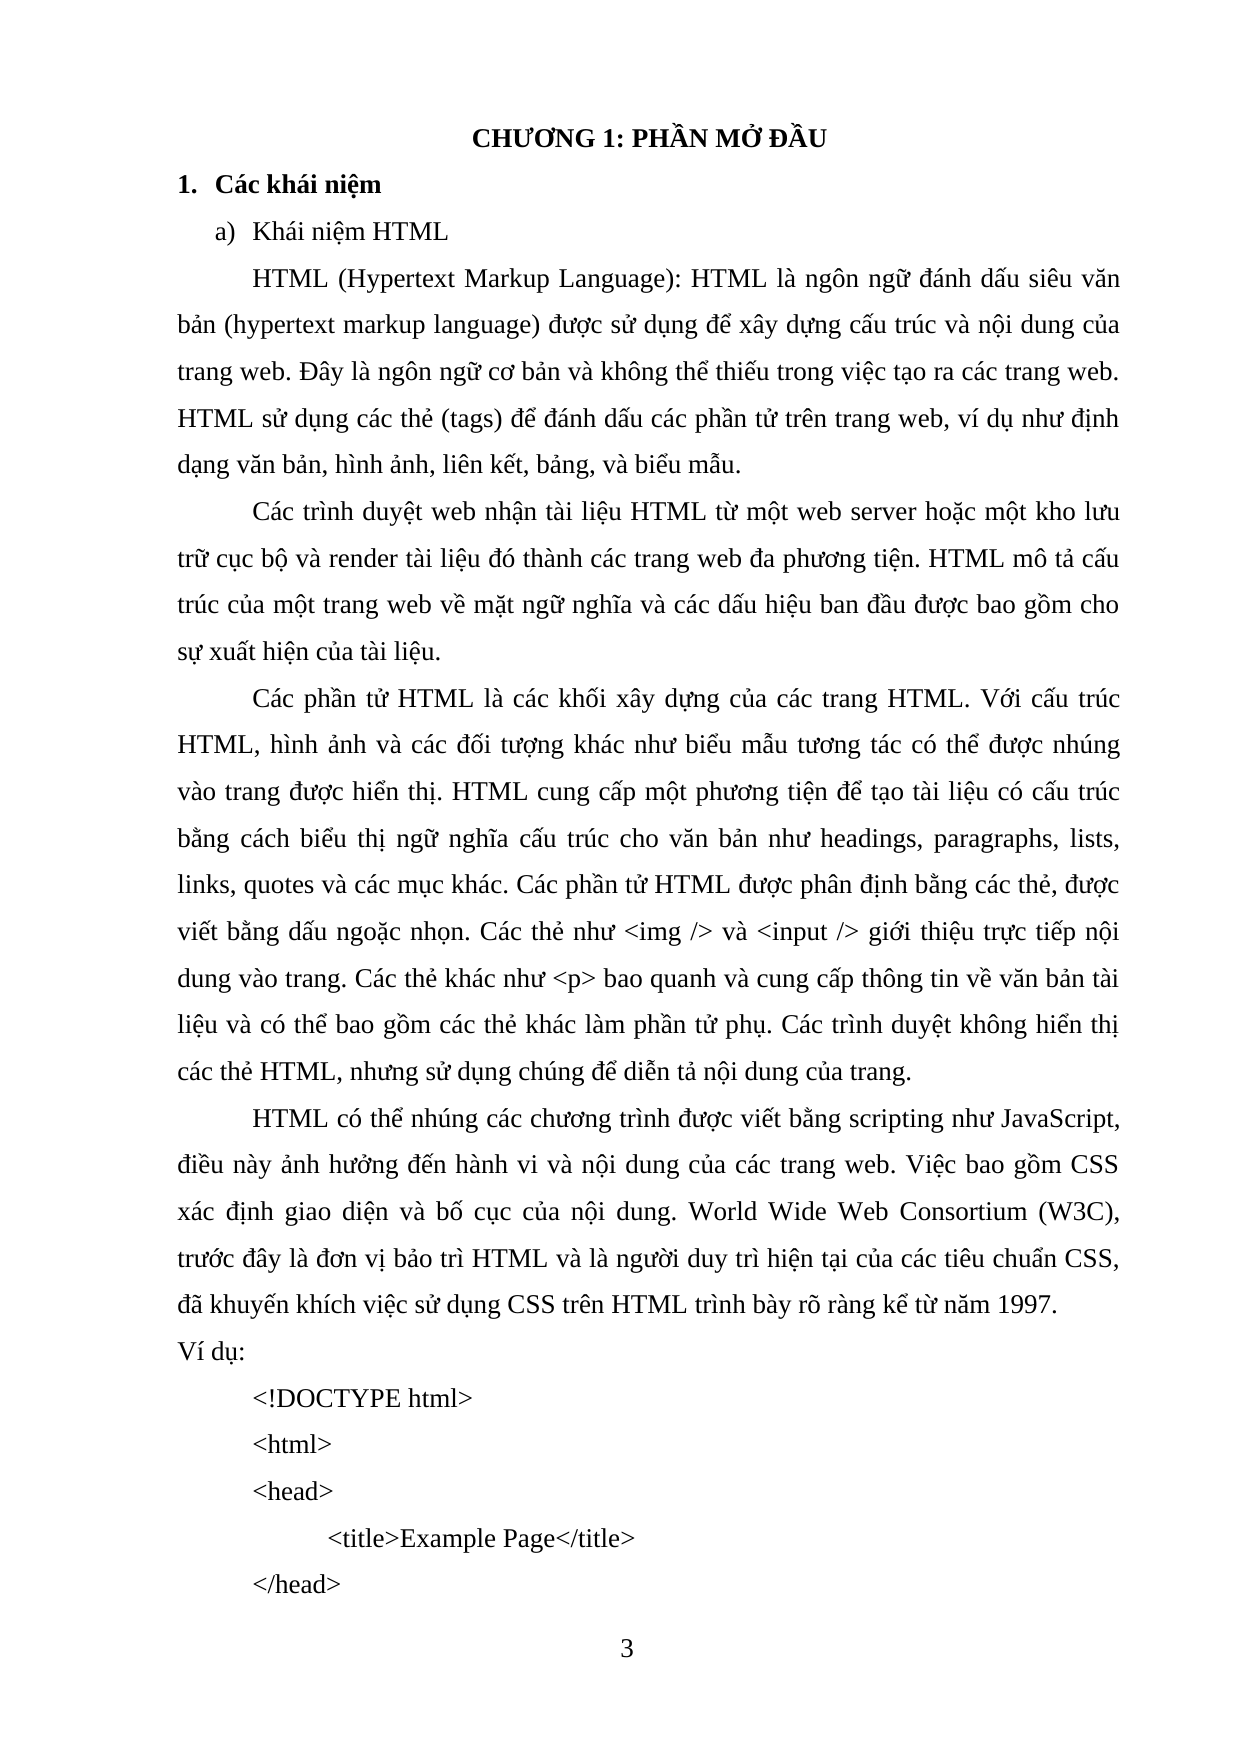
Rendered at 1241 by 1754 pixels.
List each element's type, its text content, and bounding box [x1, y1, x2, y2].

subtitle CHƯƠNG 1: PHẦN MỞ ĐẦU [177, 122, 1122, 153]
text <title>Example Page</title> [177, 1522, 1122, 1553]
text Các phần tử HTML là các khối xây dựng của các trang HTML. Với cấu trúc HTML, hình ảnh và các đối tượng khác như biểu mẫu tương tác có thể được nhúng vào trang được hiển thị. HTML cung cấp một phương tiện để tạo tài liệu có cấu trúc bằng cách biểu thị ngữ nghĩa cấu trúc cho văn bản như headings, paragraphs, lists, links, quotes và các mục khác. Các phần tử HTML được phân định bằng các thẻ, được viết bằng dấu ngoặc nhọn. Các thẻ như <img /> và <input /> giới thiệu trực tiếp nội dung vào trang. Các thẻ khác như <p> bao quanh và cung cấp thông tin về văn bản tài liệu và có thể bao gồm các thẻ khác làm phần tử phụ. Các trình duyệt không hiển thị các thẻ HTML, nhưng sử dụng chúng để diễn tả nội dung của trang. [177, 682, 1122, 1086]
text Các trình duyệt web nhận tài liệu HTML từ một web server hoặc một kho lưu trữ cục bộ và render tài liệu đó thành các trang web đa phương tiện. HTML mô tả cấu trúc của một trang web về mặt ngữ nghĩa và các dấu hiệu ban đầu được bao gồm cho sự xuất hiện của tài liệu. [177, 495, 1122, 666]
text HTML có thể nhúng các chương trình được viết bằng scripting như JavaScript, điều này ảnh hưởng đến hành vi và nội dung của các trang web. Việc bao gồm CSS xác định giao diện và bố cục của nội dung. World Wide Web Consortium (W3C), trước đây là đơn vị bảo trì HTML và là người duy trì hiện tại của các tiêu chuẩn CSS, đã khuyến khích việc sử dụng CSS trên HTML trình bày rõ ràng kể từ năm 1997. [177, 1102, 1122, 1319]
text <!DOCTYPE html> [252, 1382, 1122, 1413]
text <head> [177, 1475, 1122, 1506]
text Ví dụ: [177, 1335, 1122, 1366]
subtitle Các khái niệm [177, 168, 1122, 199]
text HTML (Hypertext Markup Language): HTML là ngôn ngữ đánh dấu siêu văn bản (hypertext markup language) được sử dụng để xây dựng cấu trúc và nội dung của trang web. Đây là ngôn ngữ cơ bản và không thể thiếu trong việc tạo ra các trang web. HTML sử dụng các thẻ (tags) để đánh dấu các phần tử trên trang web, ví dụ như định dạng văn bản, hình ảnh, liên kết, bảng, và biểu mẫu. [177, 262, 1122, 479]
list Khái niệm HTML [214, 215, 1122, 246]
text </head> [177, 1568, 1122, 1599]
text <html> [177, 1428, 1122, 1459]
